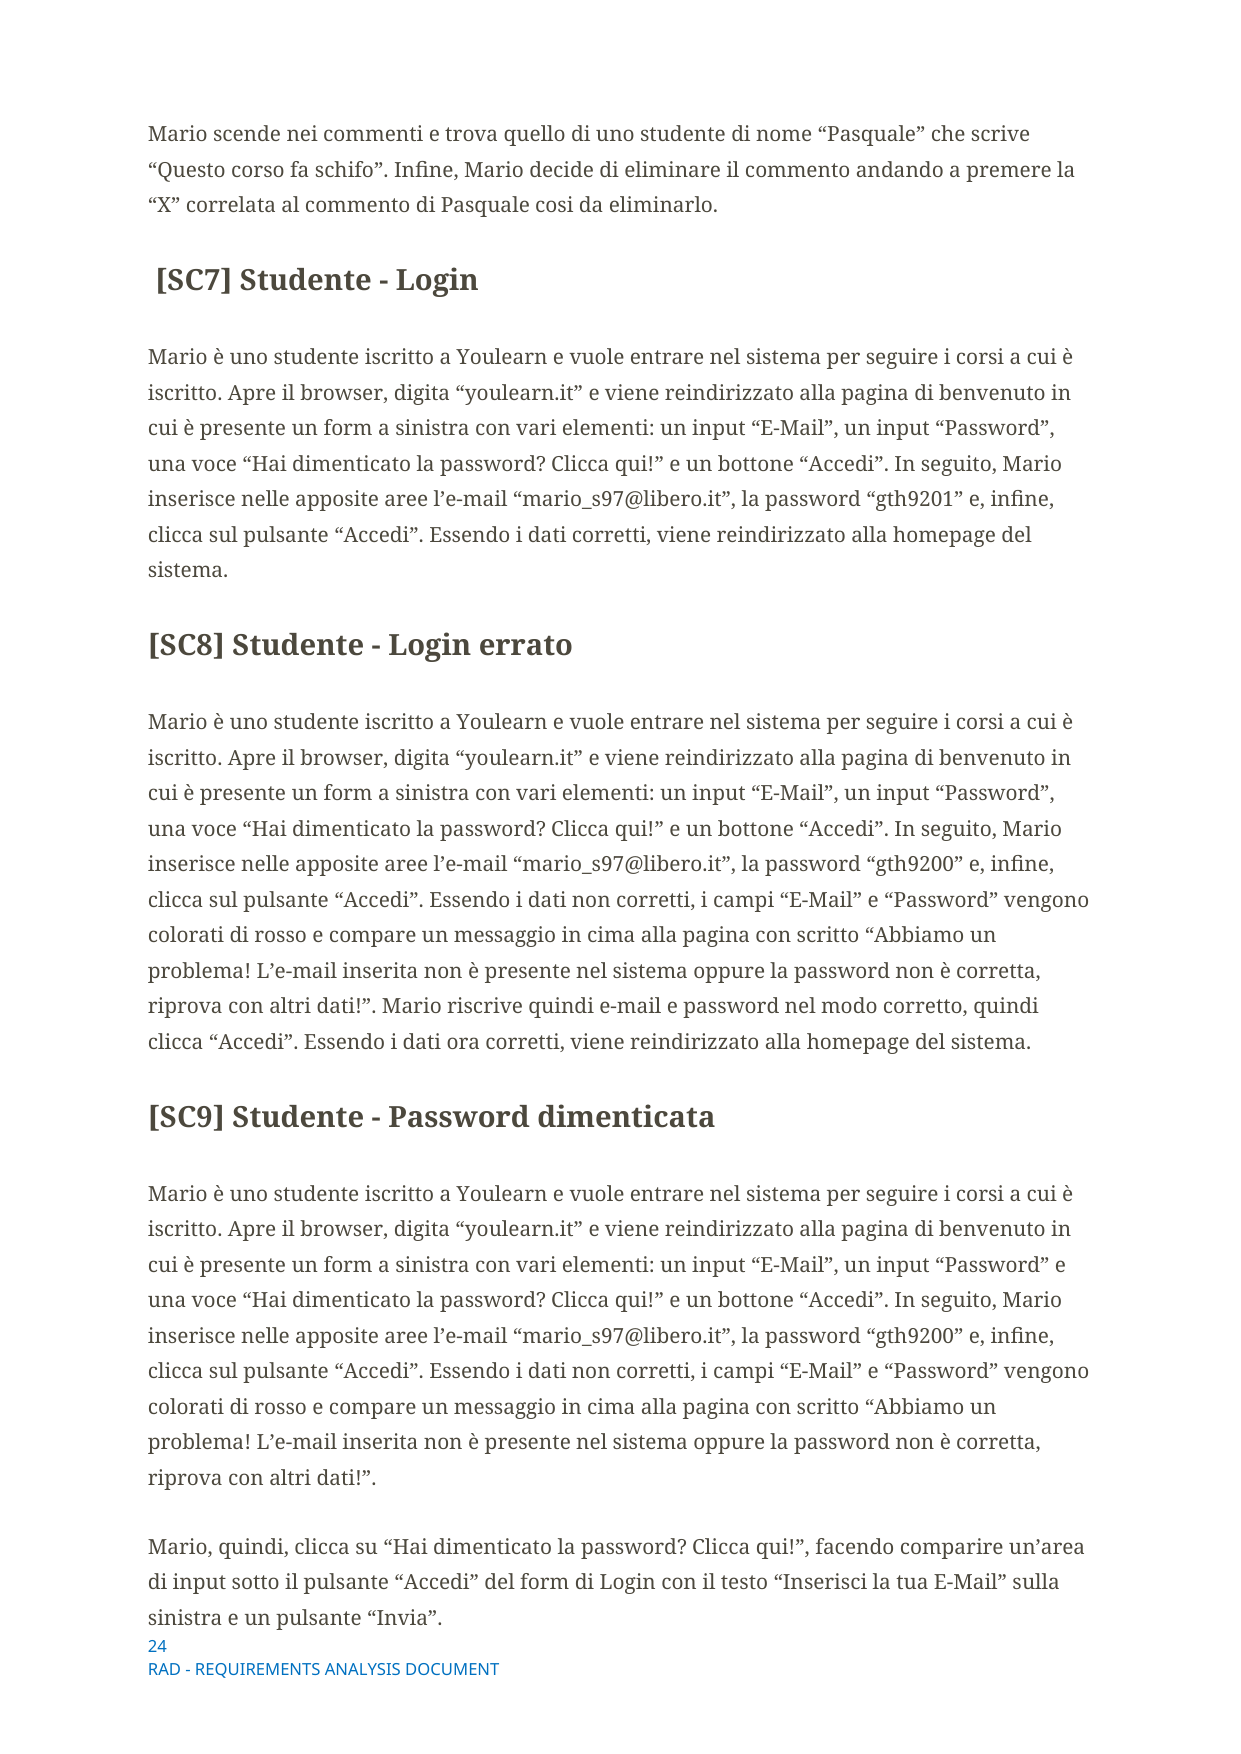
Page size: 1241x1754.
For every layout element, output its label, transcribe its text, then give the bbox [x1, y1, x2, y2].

text Mario è uno studente iscritto a Youlearn e vuole entrare nel sistema per seguire i corsi a cui è iscritto. Apre il browser, digita “youlearn.it” e viene reindirizzato alla pagina di benvenuto in cui è presente un form a sinistra con vari elementi: un input “E-Mail”, un input “Password”, una voce “Hai dimenticato la password? Clicca qui!” e un bottone “Accedi”. In seguito, Mario inserisce nelle apposite aree l’e-mail “mario_s97@libero.it”, la password “gth9200” e, infine, clicca sul pulsante “Accedi”. Essendo i dati non corretti, i campi “E-Mail” e “Password” vengono colorati di rosso e compare un messaggio in cima alla pagina con scritto “Abbiamo un problema! L’e-mail inserita non è presente nel sistema oppure la password non è corretta, riprova con altri dati!”. Mario riscrive quindi e-mail e password nel modo corretto, quindi clicca “Accedi”. Essendo i dati ora corretti, viene reindirizzato alla homepage del sistema. [148, 707, 1092, 1055]
text [SC7] Studente - Login [148, 259, 1092, 299]
text [SC9] Studente - Password dimenticata [148, 1096, 1092, 1136]
text Mario, quindi, clicca su “Hai dimenticato la password? Clicca qui!”, facendo comparire un’area di input sotto il pulsante “Accedi” del form di Login con il testo “Inserisci la tua E-Mail” sulla sinistra e un pulsante “Invia”. [148, 1532, 1092, 1631]
text Mario è uno studente iscritto a Youlearn e vuole entrare nel sistema per seguire i corsi a cui è iscritto. Apre il browser, digita “youlearn.it” e viene reindirizzato alla pagina di benvenuto in cui è presente un form a sinistra con vari elementi: un input “E-Mail”, un input “Password” e una voce “Hai dimenticato la password? Clicca qui!” e un bottone “Accedi”. In seguito, Mario inserisce nelle apposite aree l’e-mail “mario_s97@libero.it”, la password “gth9200” e, infine, clicca sul pulsante “Accedi”. Essendo i dati non corretti, i campi “E-Mail” e “Password” vengono colorati di rosso e compare un messaggio in cima alla pagina con scritto “Abbiamo un problema! L’e-mail inserita non è presente nel sistema oppure la password non è corretta, riprova con altri dati!”. [148, 1179, 1092, 1491]
text Mario scende nei commenti e trova quello di uno studente di nome “Pasquale” che scrive “Questo corso fa schifo”. Infine, Mario decide di eliminare il commento andando a premere la “X” correlata al commento di Pasquale cosi da eliminarlo. [148, 119, 1092, 219]
text Mario è uno studente iscritto a Youlearn e vuole entrare nel sistema per seguire i corsi a cui è iscritto. Apre il browser, digita “youlearn.it” e viene reindirizzato alla pagina di benvenuto in cui è presente un form a sinistra con vari elementi: un input “E-Mail”, un input “Password”, una voce “Hai dimenticato la password? Clicca qui!” e un bottone “Accedi”. In seguito, Mario inserisce nelle apposite aree l’e-mail “mario_s97@libero.it”, la password “gth9201” e, infine, clicca sul pulsante “Accedi”. Essendo i dati corretti, viene reindirizzato alla homepage del sistema. [148, 342, 1092, 584]
text [SC8] Studente - Login errato [148, 624, 1092, 664]
